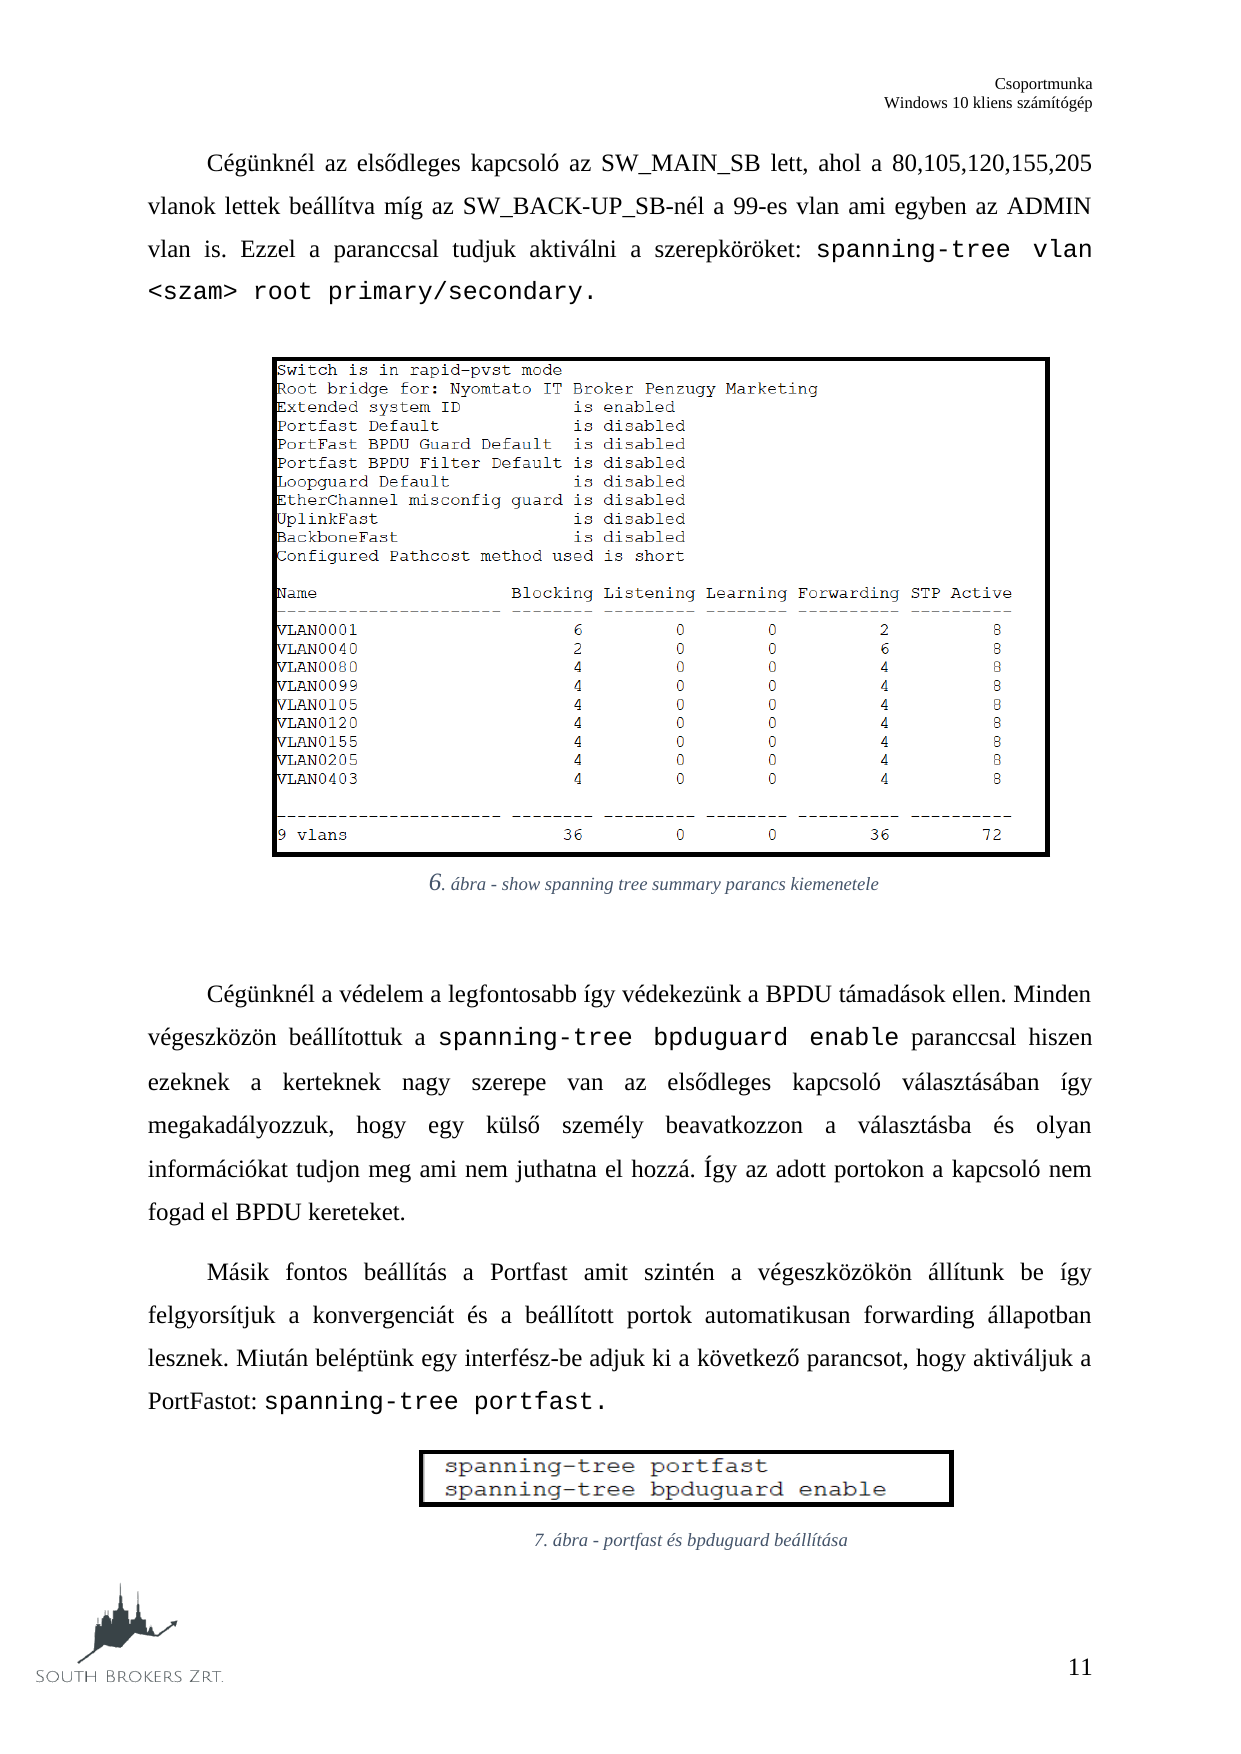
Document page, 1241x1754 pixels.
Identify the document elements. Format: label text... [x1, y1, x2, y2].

picture [423, 1454, 949, 1502]
text Cégünknél az elsődleges kapcsoló az SW_MAIN_SB lett, ahol a 80,105,120,155,205 vlanok lettek beállítva míg az SW_BACK-UP_SB-nél a 99-es vlan ami egyben az ADMIN vlan is. Ezzel a paranccsal tudjuk aktiválni a szerepköröket: spanning-tree vlan <szam> root primary/secondary. [148, 148, 1093, 307]
text Másik fontos beállítás a Portfast amit szintén a végeszközökön állítunk be így felgyorsítjuk a konvergenciát és a beállított portok automatikusan forwarding állapotban lesznek. Miután beléptünk egy interfész-be adjuk ki a következő parancsot, hogy aktiváljuk a PortFastot: spanning-tree portfast. [148, 1257, 1093, 1417]
picture [277, 361, 1045, 852]
picture [0, 1531, 255, 1754]
